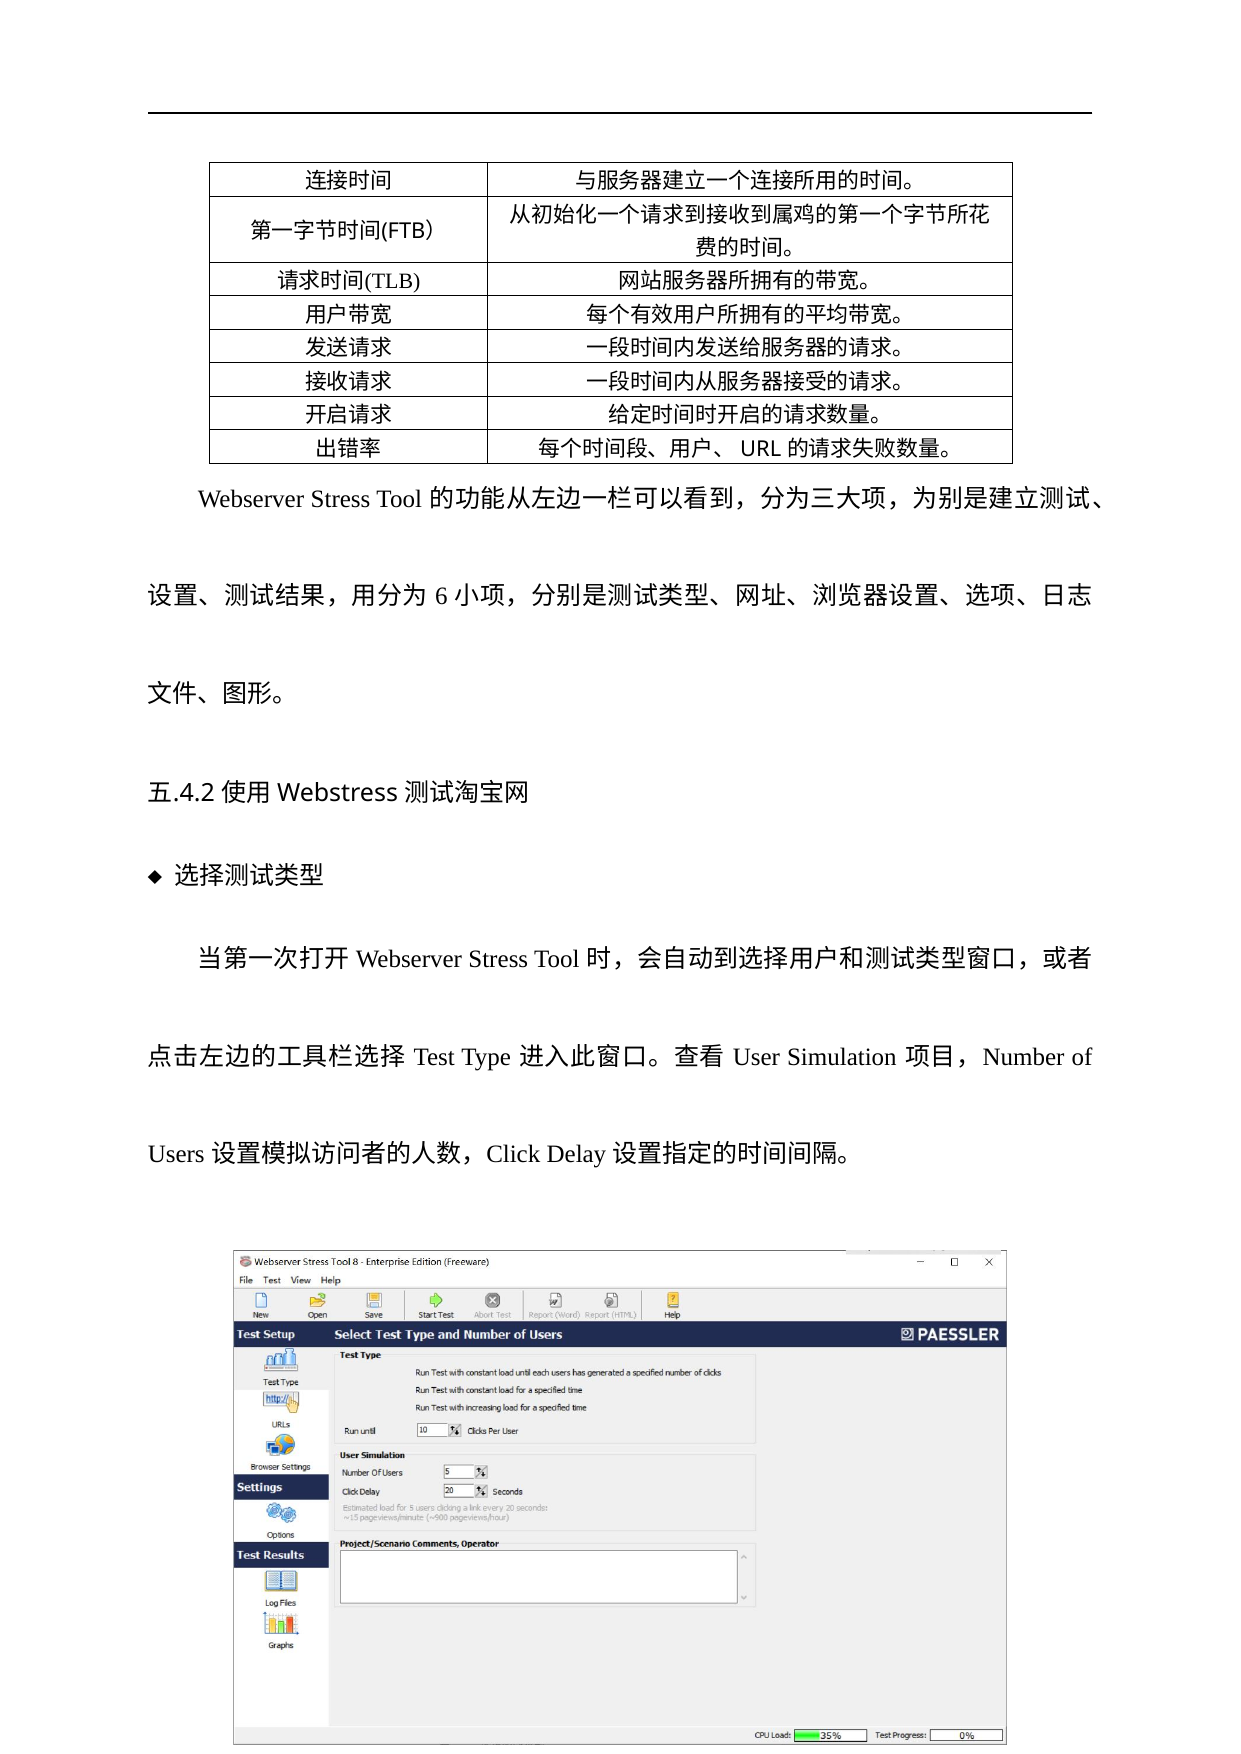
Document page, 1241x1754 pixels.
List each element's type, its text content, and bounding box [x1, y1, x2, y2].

table_cell 从初始化一个请求到接收到属鸡的第一个字节所花费的时间。 [488, 197, 1012, 262]
table_cell 每个时间段、用户、 URL 的请求失败数量。 [488, 430, 1012, 463]
table_cell 一段时间内从服务器接受的请求。 [488, 363, 1012, 396]
text 选择测试类型 [148, 841, 1092, 906]
table_cell 开启请求 [210, 397, 487, 429]
text 使用 Webstress 测试淘宝网 [148, 758, 1092, 823]
table_cell 每个有效用户所拥有的平均带宽。 [488, 296, 1012, 329]
table_cell 出错率 [210, 430, 487, 463]
text Webserver Stress Tool 的功能从左边一栏可以看到，分为三大项，为别是建立测试、设置、测试结果，用分为 6 小项，分别是测试类型、网址、浏览器设置、选项、日志文件、图形。 [148, 464, 1092, 724]
table_cell 用户带宽 [210, 296, 487, 329]
table_cell 连接时间 [210, 163, 487, 196]
text 当第一次打开 Webserver Stress Tool 时，会自动到选择用户和测试类型窗口，或者点击左边的工具栏选择 Test Type 进入此窗口。查看 User Simulation 项目，Number of Users 设置模拟访问者的人数，Click Delay 设置指定的时间间隔。 [148, 924, 1092, 1184]
table_cell 第一字节时间(FTB） [210, 197, 487, 262]
picture [233, 1250, 1007, 1745]
table_cell 给定时间时开启的请求数量。 [488, 397, 1012, 429]
table_cell 与服务器建立一个连接所用的时间。 [488, 163, 1012, 196]
table_cell 网站服务器所拥有的带宽。 [488, 263, 1012, 295]
table_cell 接收请求 [210, 363, 487, 396]
table_cell 一段时间内发送给服务器的请求。 [488, 330, 1012, 362]
table_cell 发送请求 [210, 330, 487, 362]
table_cell 请求时间(TLB) [210, 263, 487, 295]
